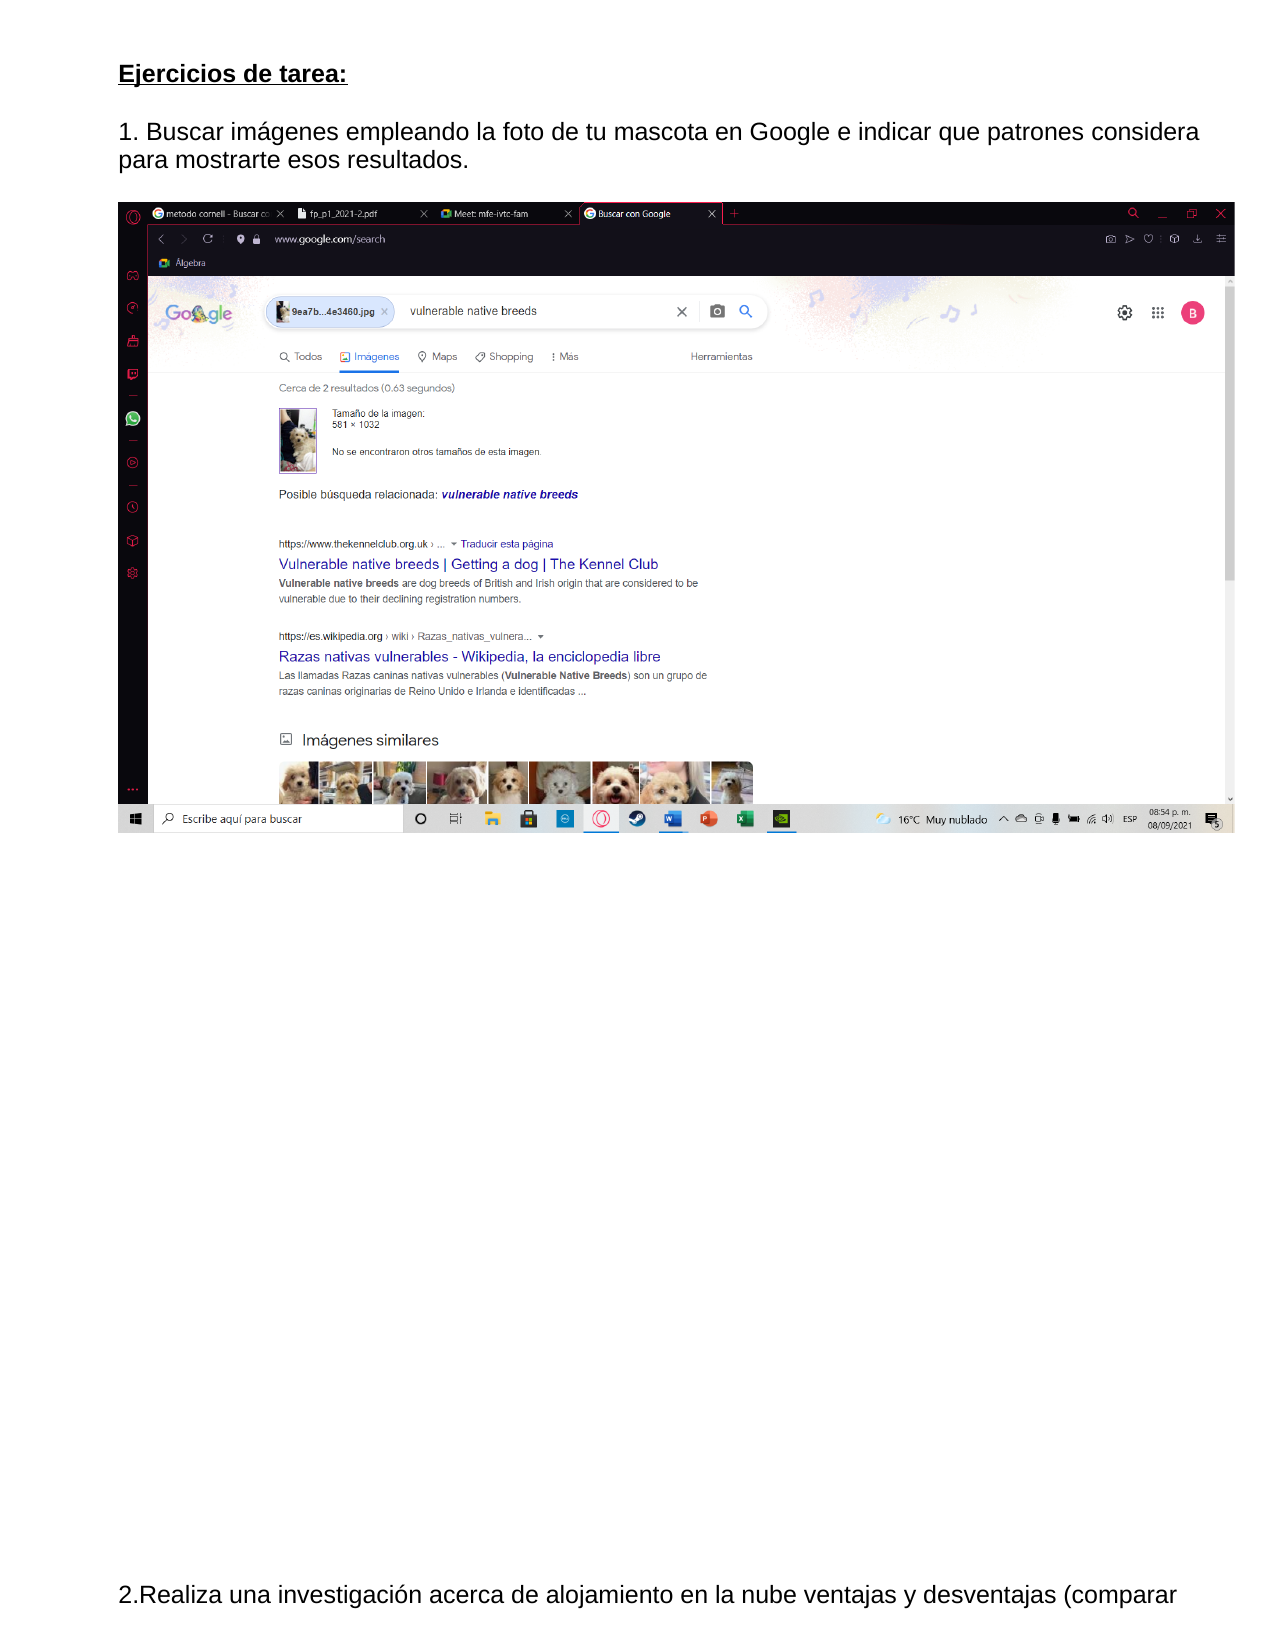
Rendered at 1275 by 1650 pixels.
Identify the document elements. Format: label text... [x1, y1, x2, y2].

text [118, 1581, 1205, 1609]
text 1. Buscar imágenes empleando la foto de tu mascota en Google e indicar que patrones considera para mostrarte esos resultados. [118, 117, 1205, 174]
picture [118, 202, 1235, 833]
text Ejercicios de tarea: [118, 59, 1205, 88]
